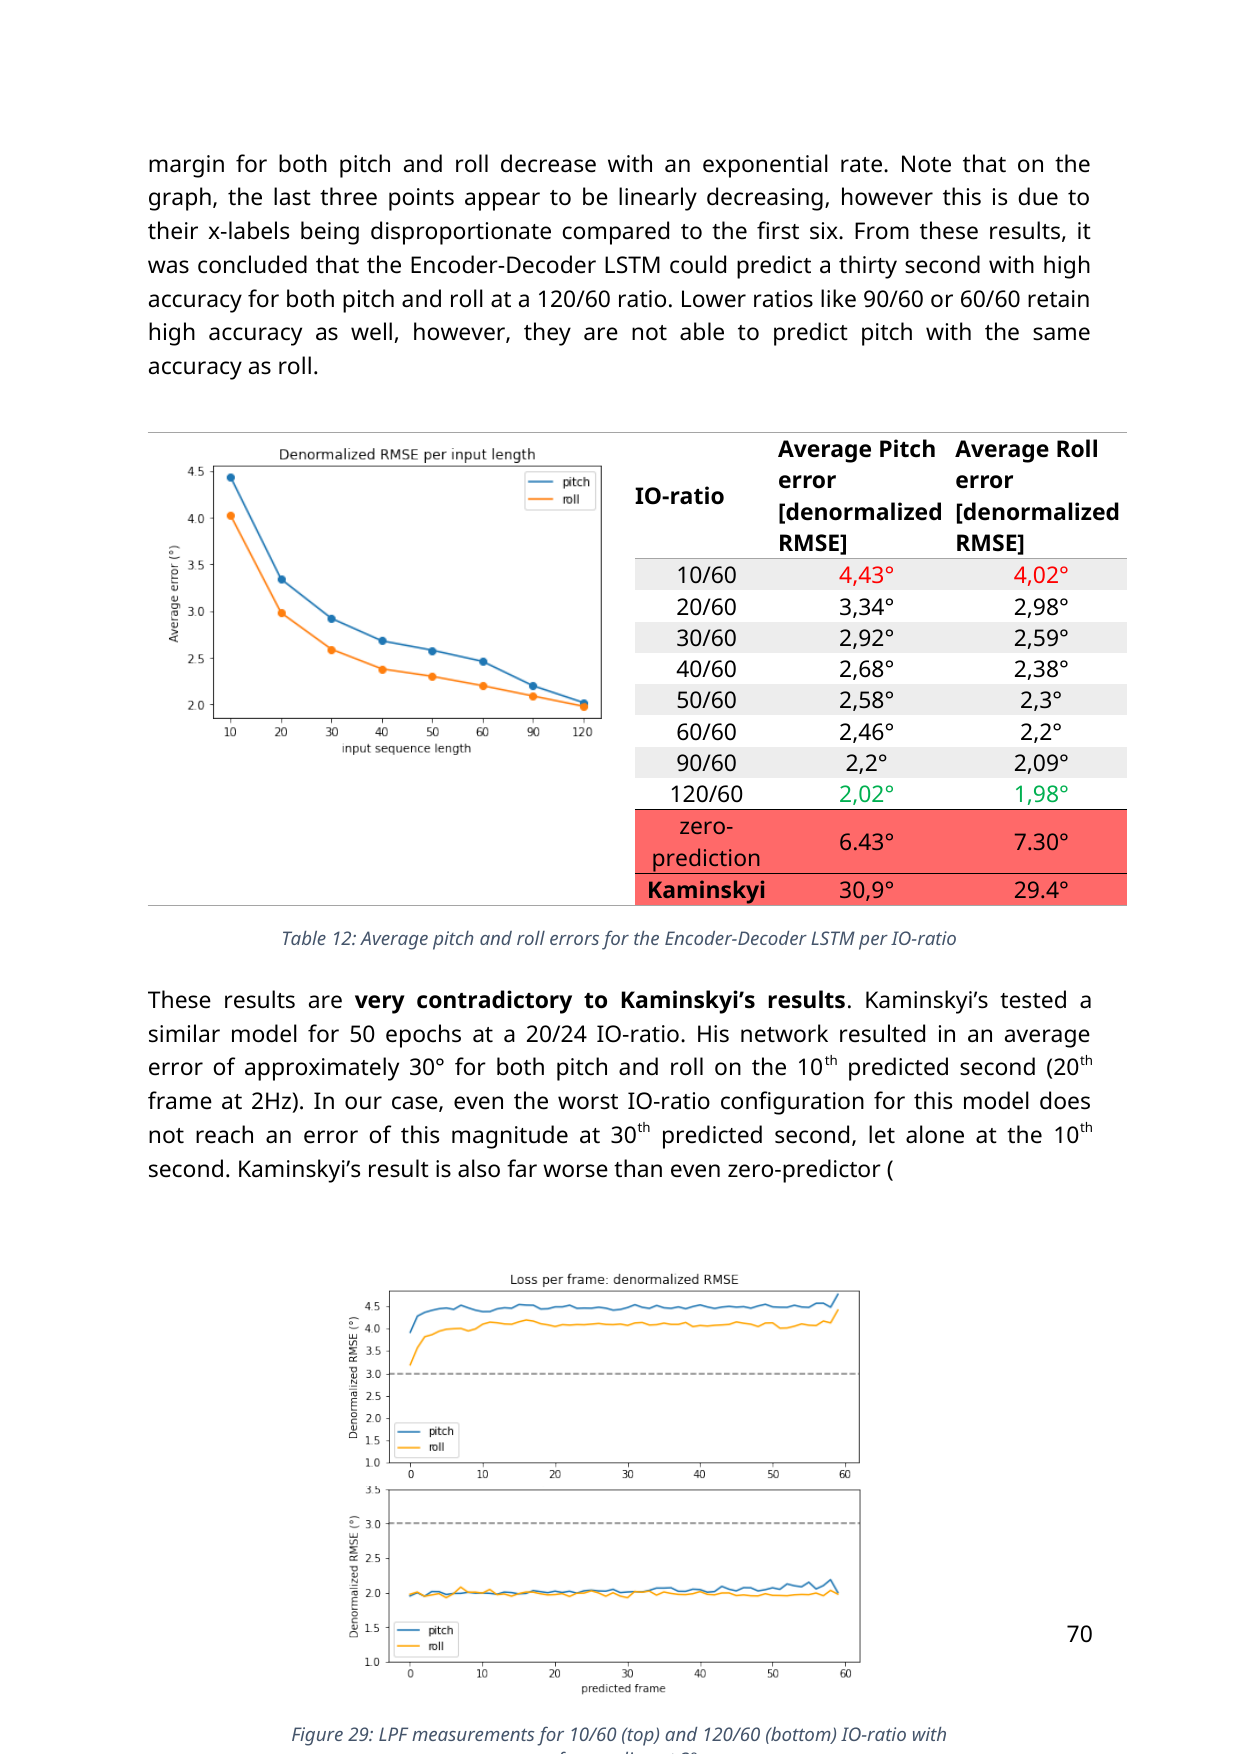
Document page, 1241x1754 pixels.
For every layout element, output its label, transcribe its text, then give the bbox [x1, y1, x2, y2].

table_header Average Pitch error [denormalized RMSE] [778, 433, 955, 558]
table_cell 3,34° [778, 590, 955, 622]
table_cell 40/60 [635, 653, 778, 684]
table_cell 2,59° [955, 622, 1127, 653]
table_cell 10/60 [635, 559, 778, 590]
table_cell 20/60 [635, 590, 778, 622]
table_cell 7.30° [955, 810, 1127, 873]
table_header IO-ratio [635, 433, 778, 558]
table_cell 2,3° [955, 684, 1127, 715]
table_cell Kaminskyi [635, 874, 778, 905]
text Table 12: Average pitch and roll errors for the Encoder-Decoder LSTM per IO-ratio [148, 906, 1093, 950]
table_cell 2,2° [778, 747, 955, 778]
table_header Average Roll error [denormalized RMSE] [955, 433, 1127, 558]
table_cell 2,92° [778, 622, 955, 653]
picture [162, 440, 606, 759]
table_cell 2,2° [955, 715, 1127, 747]
table_cell 60/60 [635, 715, 778, 747]
text These results are very contradictory to Kaminskyi’s results. Kaminskyi’s tested a similar model for 50 epochs at a 20/24 IO-ratio. His network resulted in an average error of approximately 30° for both pitch and roll on the 10th predicted second (20th frame at 2Hz). In our case, even the worst IO-ratio configuration for this model does not reach an error of this magnitude at 30th predicted second, let alone at the 10th second. Kaminskyi’s result is also far worse than even zero-predictor ( [148, 984, 1093, 1184]
table_cell 29.4° [955, 874, 1127, 905]
table_cell 50/60 [635, 684, 778, 715]
table_cell 4,02° [955, 559, 1127, 590]
table_cell 2,58° [778, 684, 955, 715]
table_cell zero-prediction [635, 810, 778, 873]
table_cell 30/60 [635, 622, 778, 653]
table_cell 2,98° [955, 590, 1127, 622]
table_cell 30,9° [778, 874, 955, 905]
table_cell 2,38° [955, 653, 1127, 684]
table_header [148, 433, 635, 905]
table_cell 2,02° [778, 778, 955, 809]
table_cell 6.43° [778, 810, 955, 873]
table_cell 2,09° [955, 747, 1127, 778]
table_cell 120/60 [635, 778, 778, 809]
table_cell 2,46° [778, 715, 955, 747]
picture [342, 1486, 866, 1702]
table_cell 1,98° [955, 778, 1127, 809]
picture [342, 1266, 866, 1481]
table_cell 90/60 [635, 747, 778, 778]
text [148, 148, 1093, 381]
table_cell 2,68° [778, 653, 955, 684]
table_cell 4,43° [778, 559, 955, 590]
